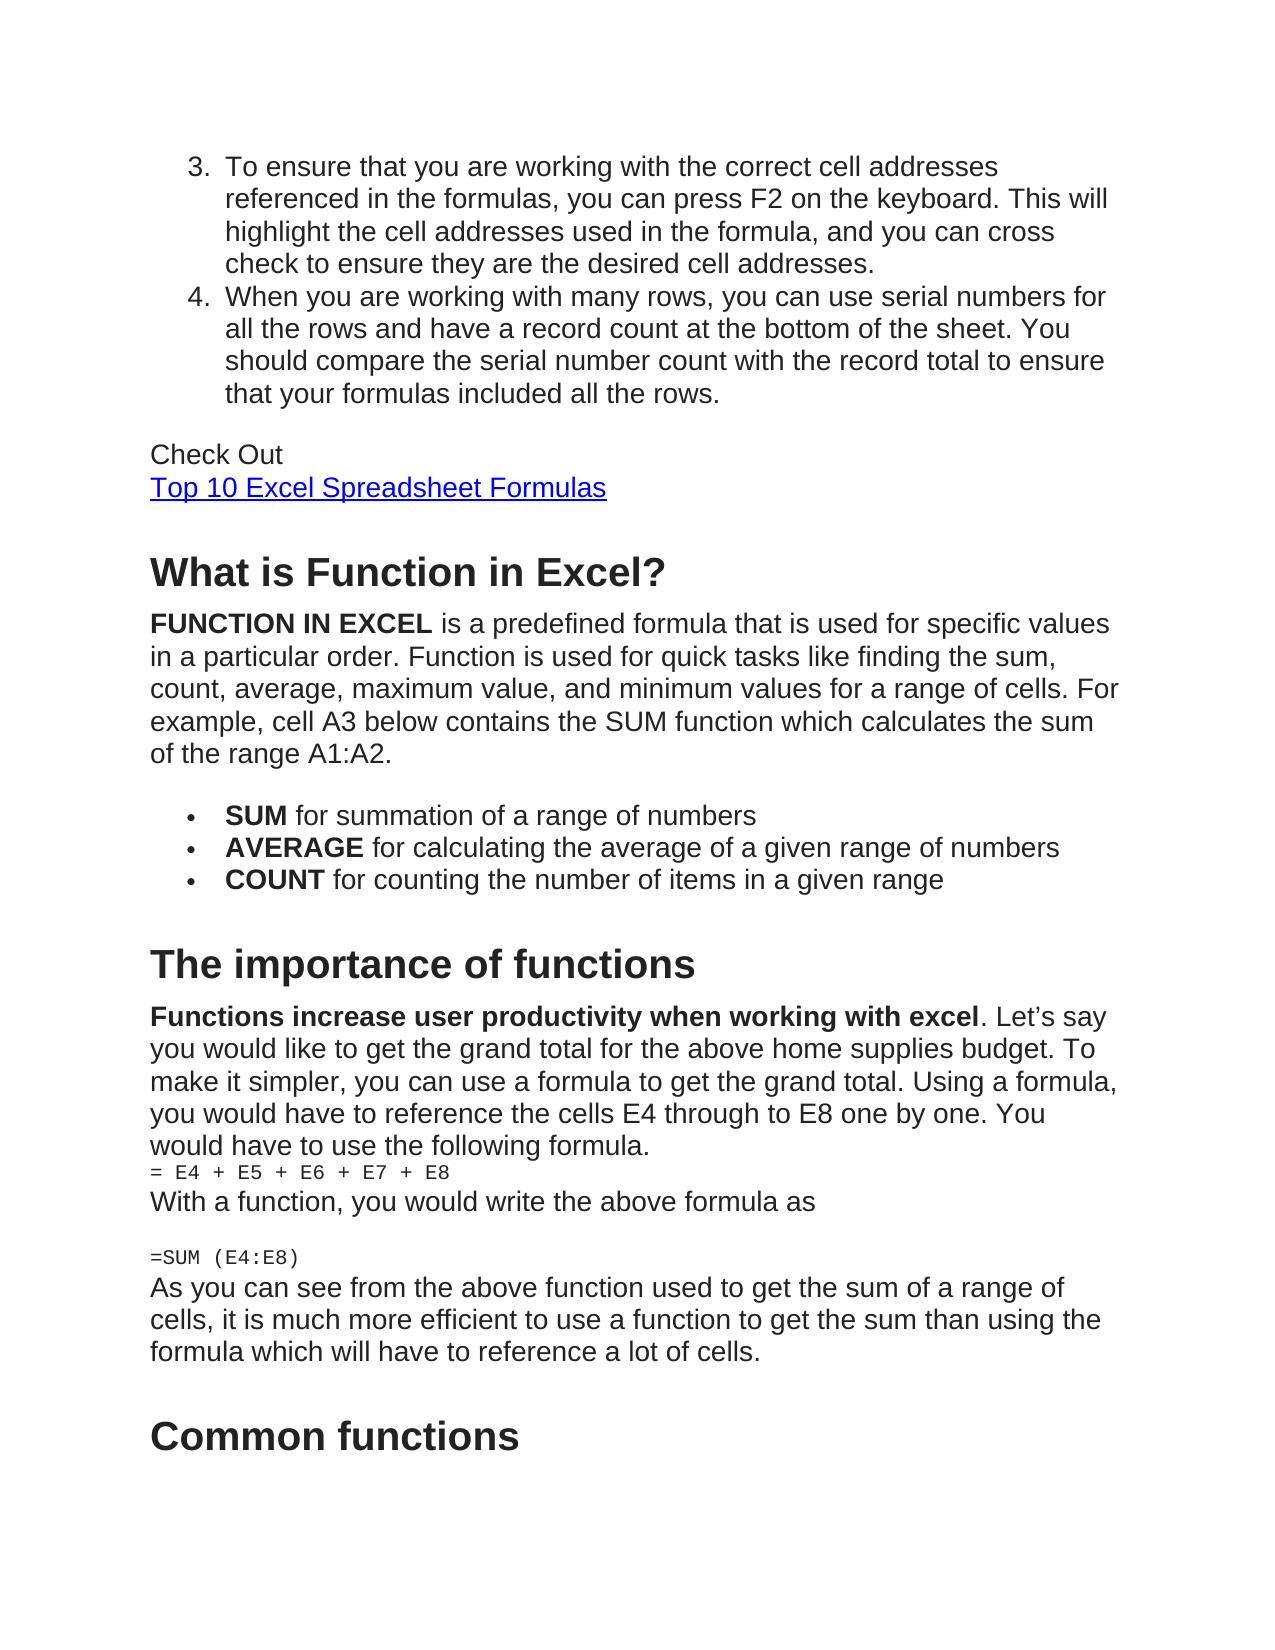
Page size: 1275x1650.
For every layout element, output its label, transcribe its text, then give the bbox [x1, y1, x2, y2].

subtitle What is Function in Excel? [150, 532, 1125, 595]
subtitle The importance of functions [150, 925, 1125, 987]
subtitle Common functions [150, 1397, 1125, 1459]
text =SUM (E4:E8) [150, 1247, 1125, 1271]
text As you can see from the above function used to get the sum of a range of cells, it is much more efficient to use a function to get the sum than using the formula which will have to reference a lot of cells. [150, 1271, 1125, 1368]
text FUNCTION IN EXCEL is a predefined formula that is used for specific values in a particular order. Function is used for quick tasks like finding the sum, count, average, maximum value, and minimum values for a range of cells. For example, cell A3 below contains the SUM function which calculates the sum of the range A1:A2. [150, 607, 1125, 769]
text = E4 + E5 + E6 + E7 + E8 [150, 1162, 1125, 1185]
text With a function, you would write the above formula as [150, 1185, 1125, 1218]
text Check Out Top 10 Excel Spreadsheet Formulas [150, 438, 1125, 503]
list To ensure that you are working with the correct cell addresses referenced in the formulas, you can press F2 on the keyboard. This will highlight the cell addresses used in the formula, and you can cross check to ensure they are the desired cell addresses. [187, 150, 1125, 279]
list When you are working with many rows, you can use serial numbers for all the rows and have a record count at the bottom of the sheet. You should compare the serial number count with the record total to ensure that your formulas included all the rows. [187, 279, 1125, 409]
list AVERAGE for calculating the average of a given range of numbers [187, 831, 1125, 863]
text Functions increase user productivity when working with excel. Let’s say you would like to get the grand total for the above home supplies budget. To make it simpler, you can use a formula to get the grand total. Using a formula, you would have to reference the cells E4 through to E8 one by one. You would have to use the following formula. [150, 1000, 1125, 1162]
list SUM for summation of a range of numbers [187, 798, 1125, 831]
list COUNT for counting the number of items in a given range [187, 863, 1125, 896]
